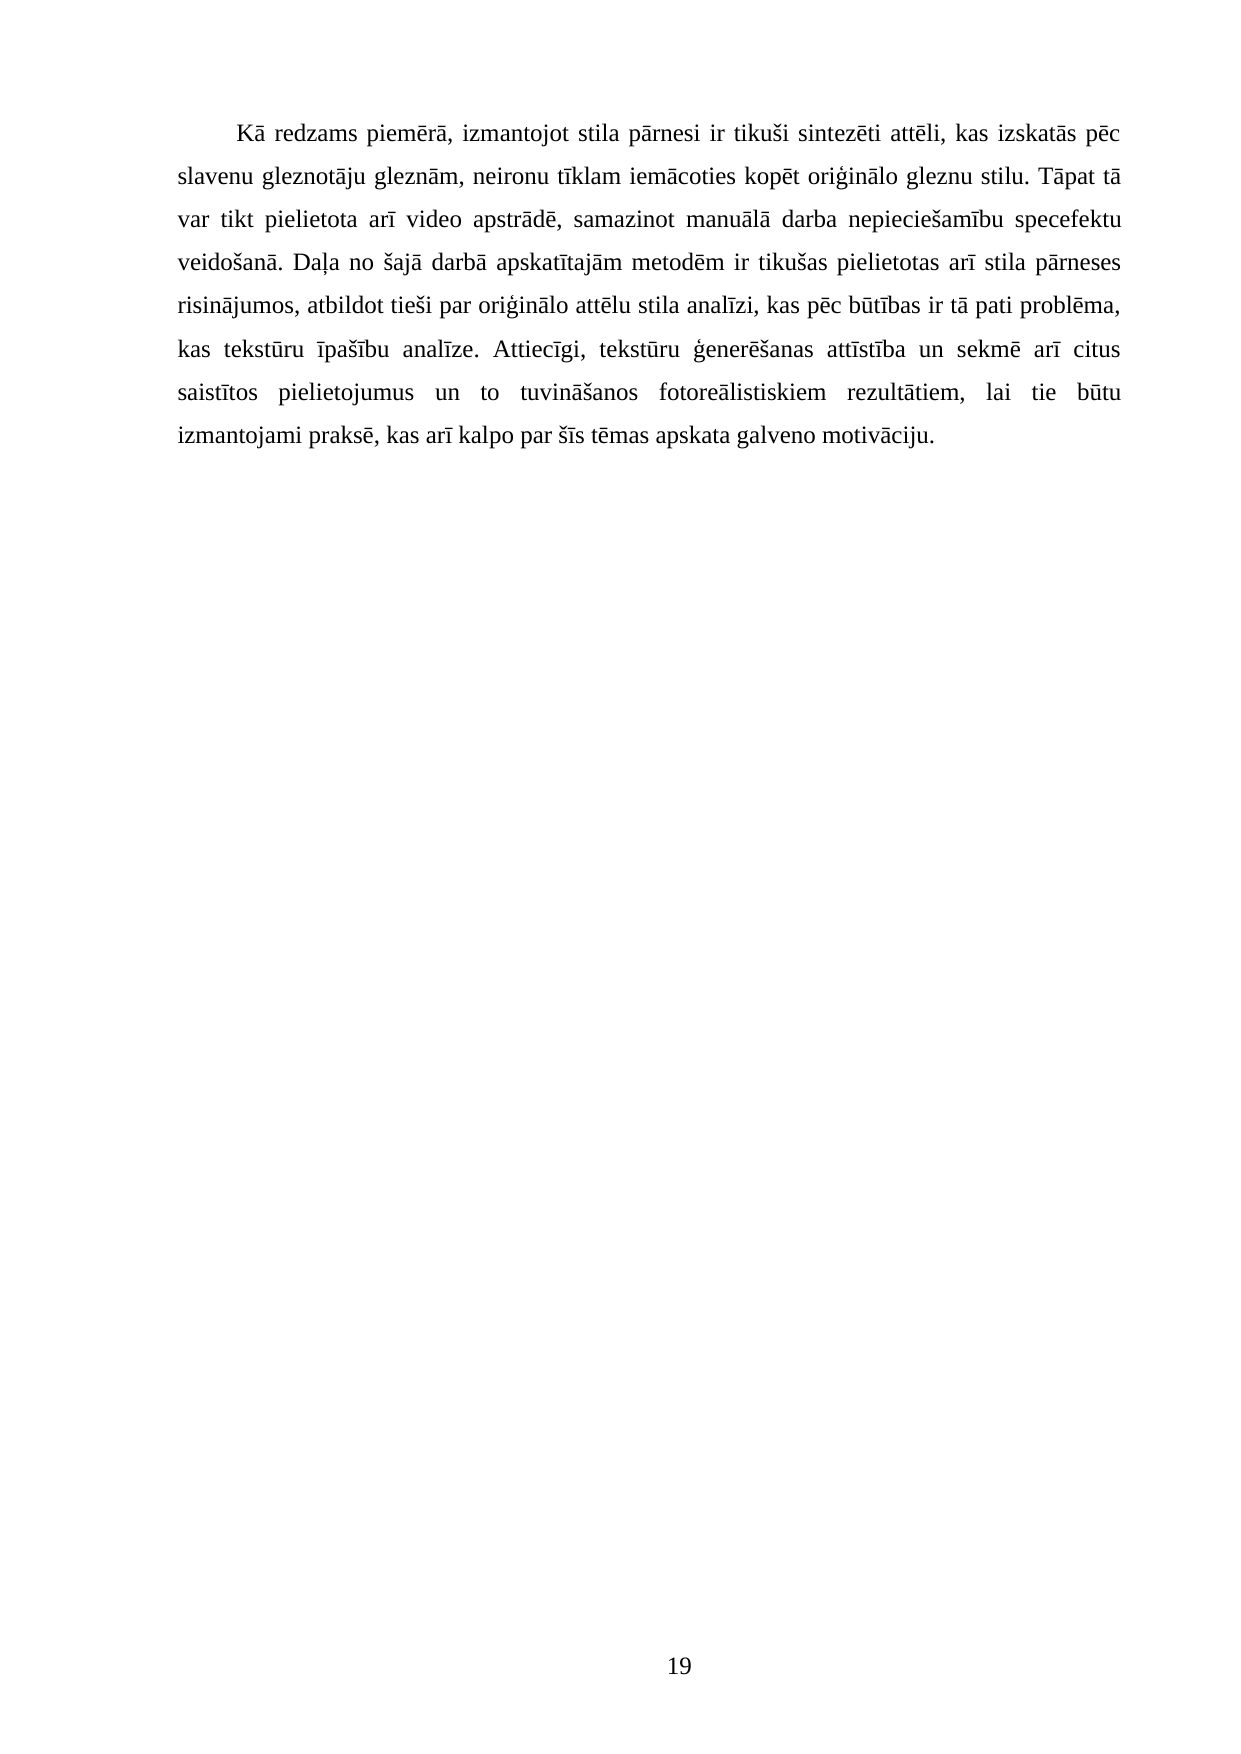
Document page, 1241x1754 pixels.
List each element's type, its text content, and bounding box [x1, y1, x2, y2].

text Kā redzams piemērā, izmantojot stila pārnesi ir tikuši sintezēti attēli, kas izskatās pēc slavenu gleznotāju gleznām, neironu tīklam iemācoties kopēt oriģinālo gleznu stilu. Tāpat tā var tikt pielietota arī video apstrādē, samazinot manuālā darba nepieciešamību specefektu veidošanā. Daļa no šajā darbā apskatītajām metodēm ir tikušas pielietotas arī stila pārneses risinājumos, atbildot tieši par oriģinālo attēlu stila analīzi, kas pēc būtības ir tā pati problēma, kas tekstūru īpašību analīze. Attiecīgi, tekstūru ģenerēšanas attīstība un sekmē arī citus saistītos pielietojumus un to tuvināšanos fotoreālistiskiem rezultātiem, lai tie būtu izmantojami praksē, kas arī kalpo par šīs tēmas apskata galveno motivāciju. [177, 118, 1122, 449]
